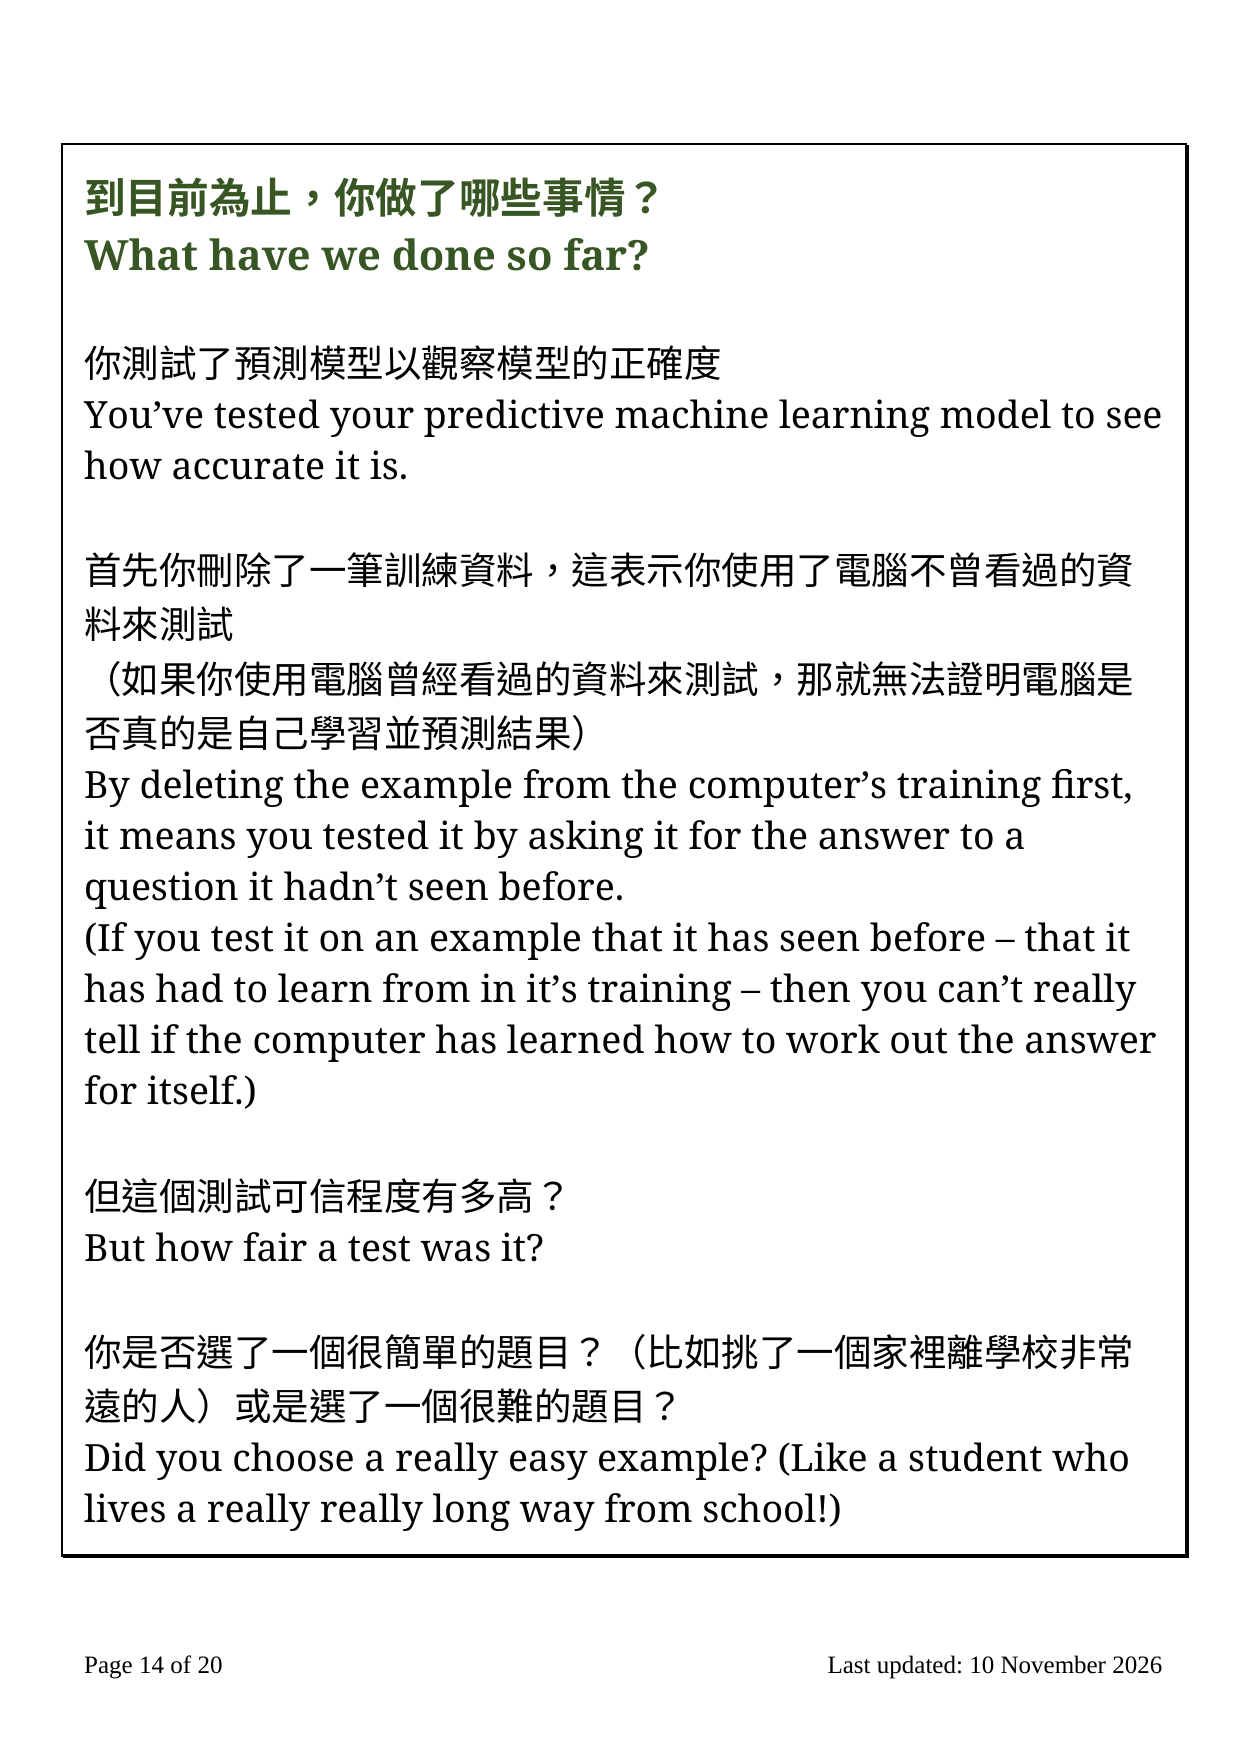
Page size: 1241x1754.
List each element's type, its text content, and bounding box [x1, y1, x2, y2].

text Did you choose a really easy example? (Like a student who lives a really really long way from school!) [63, 1408, 1185, 1554]
text You’ve tested your predictive machine learning model to see how accurate it is. [84, 388, 1164, 490]
text （如果你使用電腦曾經看過的資料來測試，那就無法證明電腦是否真的是自己學習並預測結果） [84, 650, 1164, 758]
text But how fair a test was it? [84, 1221, 1164, 1272]
text 但這個測試可信程度有多高？ [84, 1167, 1164, 1221]
text By deleting the example from the computer’s training first, it means you tested it by asking it for the answer to a question it hadn’t seen before. [84, 758, 1164, 911]
text 首先你刪除了一筆訓練資料，這表示你使用了電腦不曾看過的資料來測試 [84, 541, 1164, 650]
text 你測試了預測模型以觀察模型的正確度 [84, 334, 1164, 388]
text (If you test it on an example that it has seen before – that it has had to learn from in it’s training – then you can’t really tell if the computer has learned how to work out the answer for itself.) [84, 911, 1164, 1116]
text 你是否選了一個很簡單的題目？（比如挑了一個家裡離學校非常遠的人）或是選了一個很難的題目？ [84, 1323, 1164, 1408]
text What have we done so far? [84, 226, 1164, 283]
text 到目前為止，你做了哪些事情？ [63, 145, 1185, 226]
